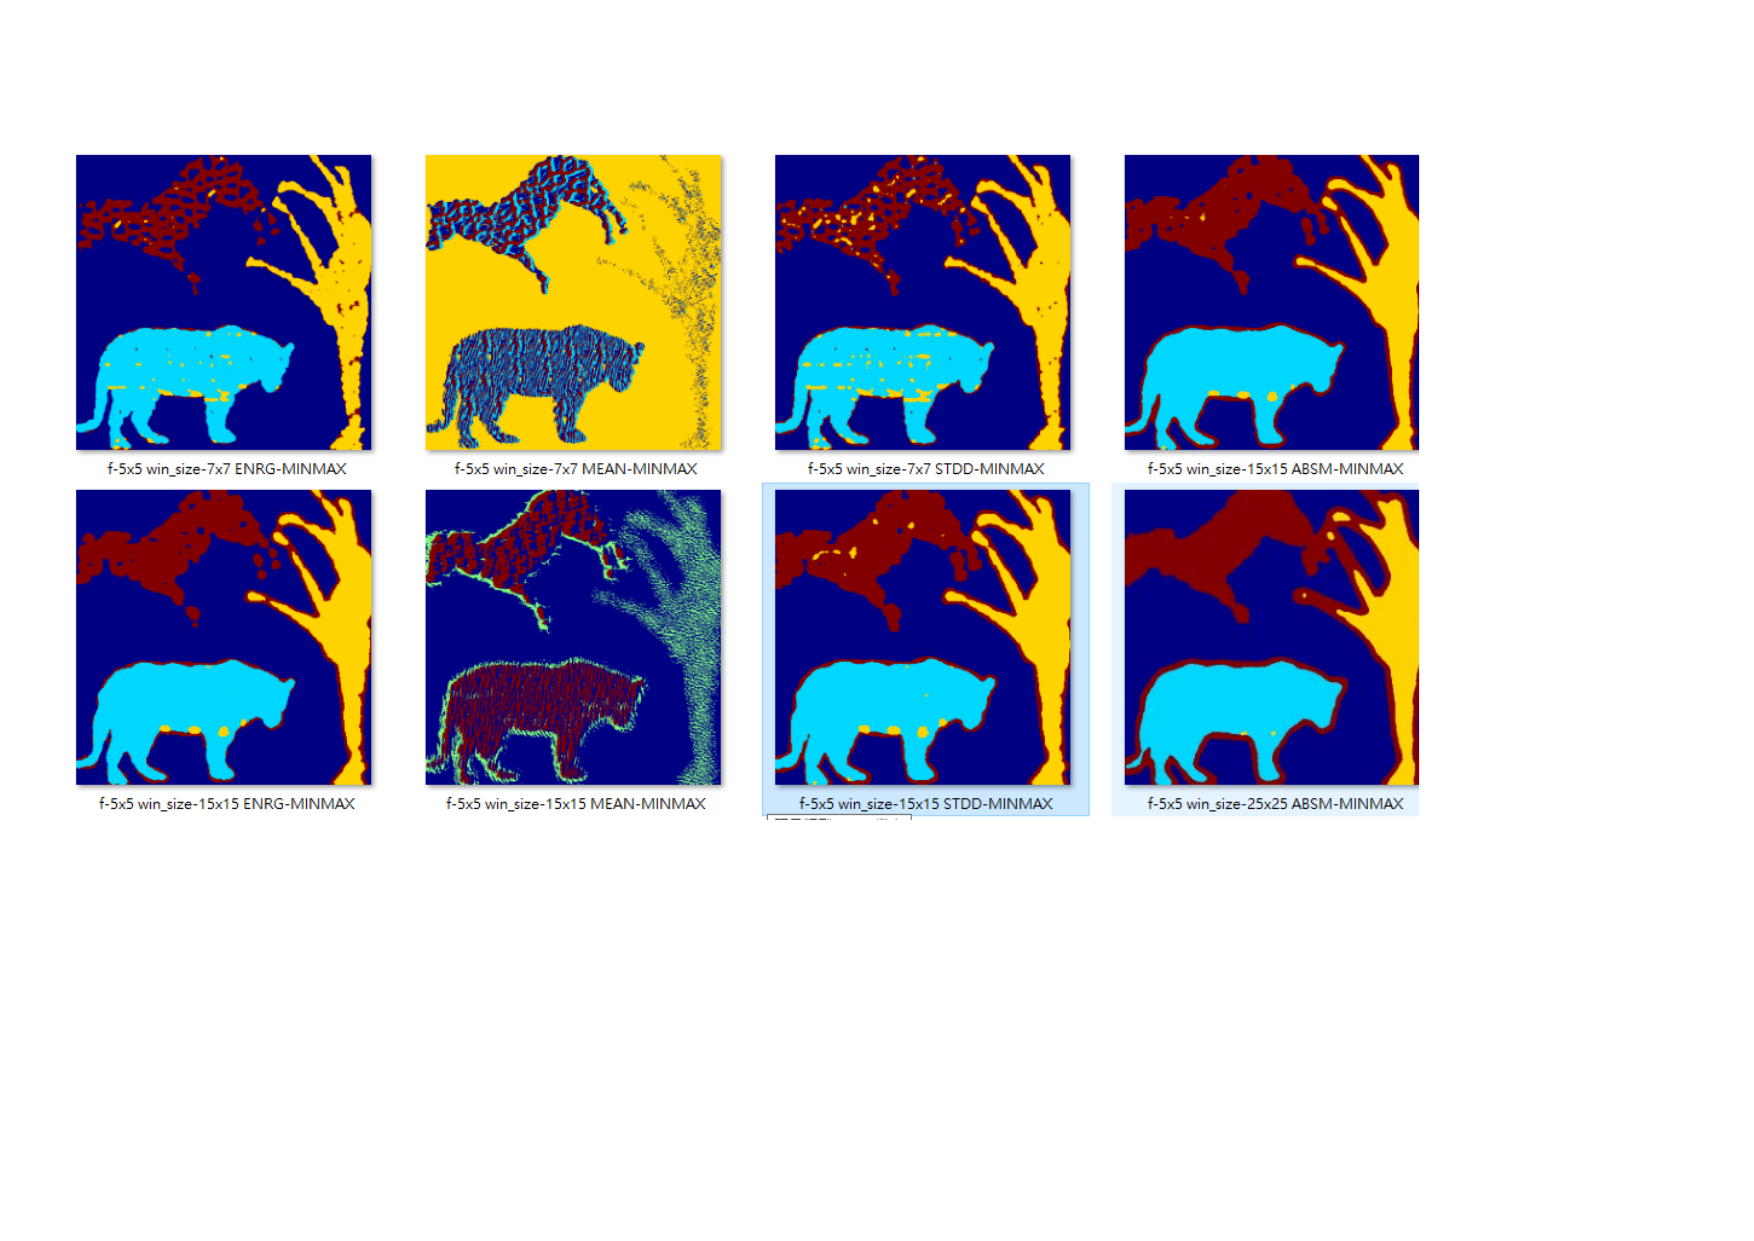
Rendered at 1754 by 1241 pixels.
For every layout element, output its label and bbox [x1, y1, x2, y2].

picture [75, 150, 1420, 820]
